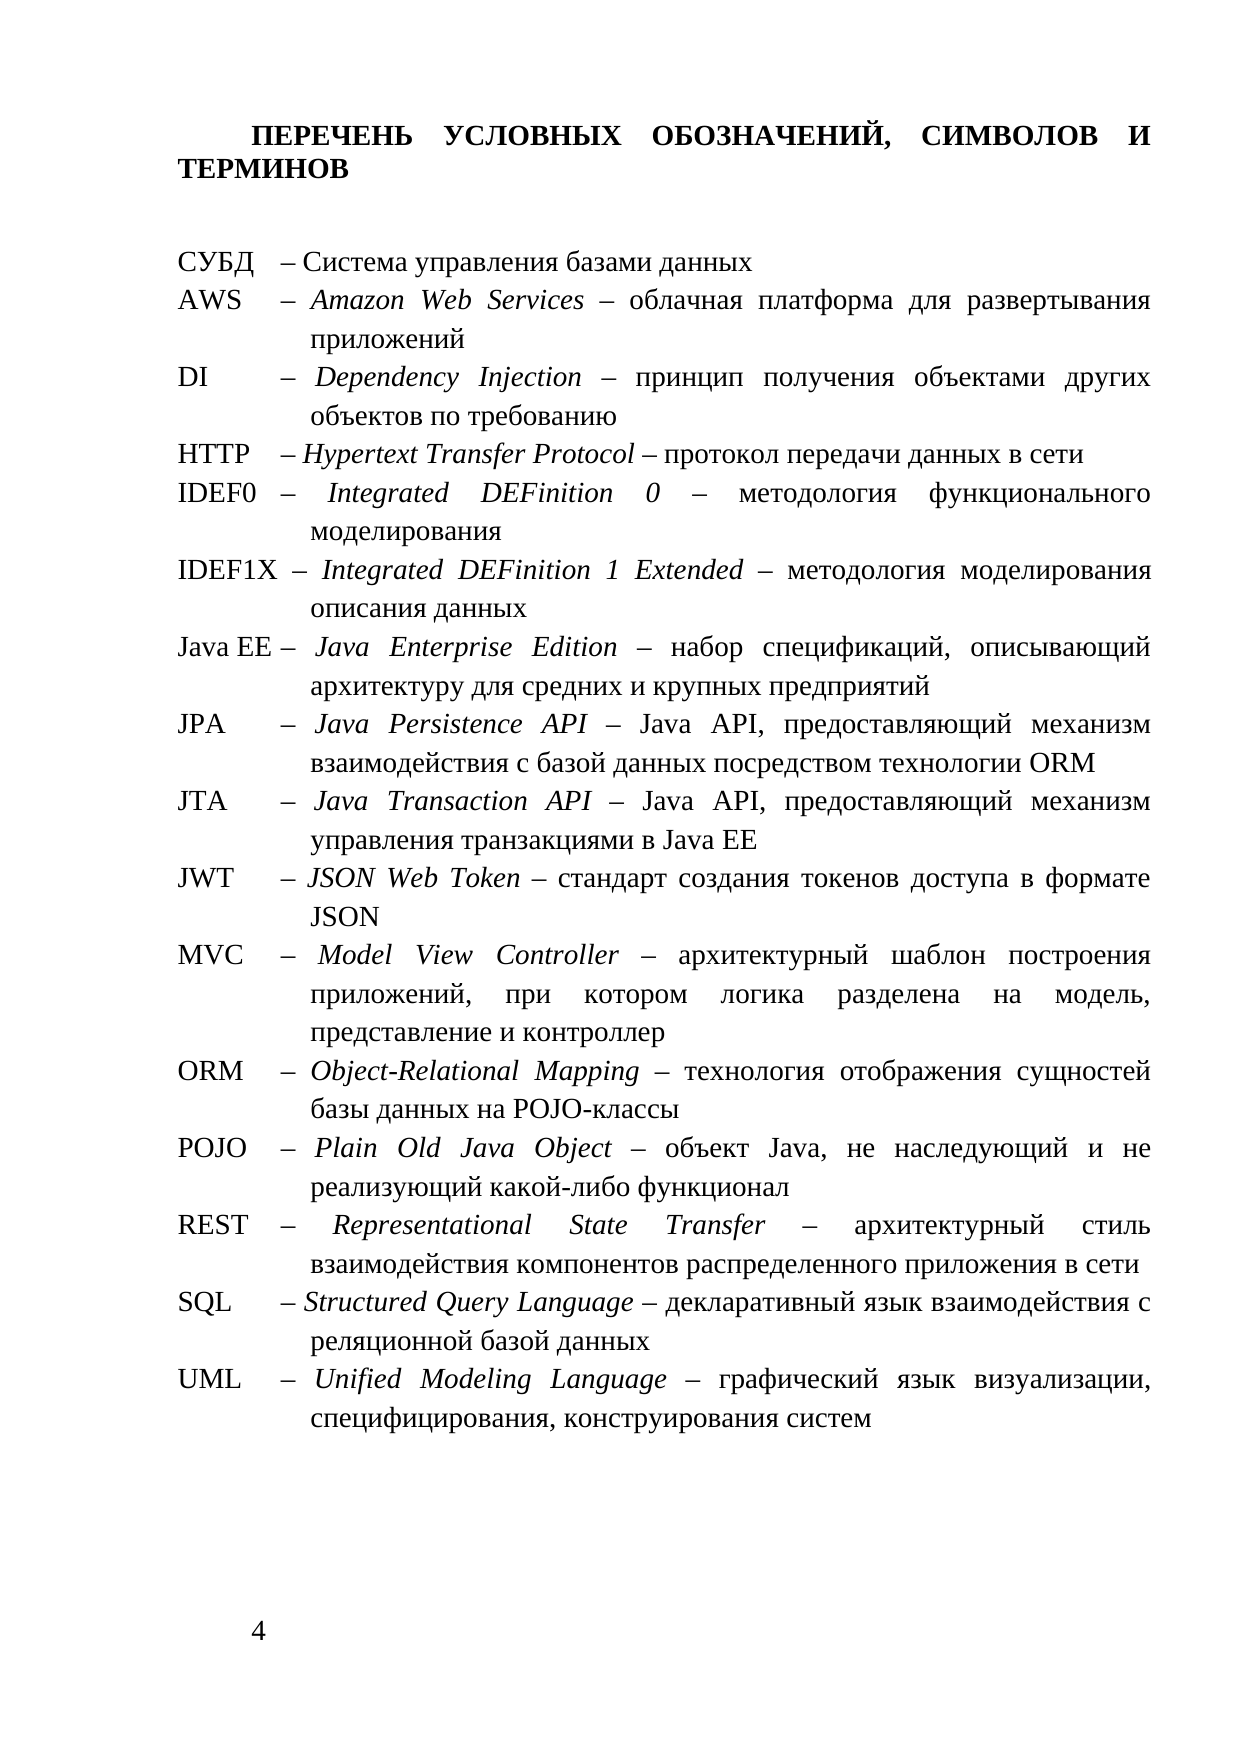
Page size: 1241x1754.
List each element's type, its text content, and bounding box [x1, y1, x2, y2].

text IDEF0 – Integrated DEFinition 0 – методология функционального моделирования [177, 475, 1152, 547]
text UML – Unified Modeling Language – графический язык визуализации, специфицирования, конструирования систем [177, 1361, 1152, 1433]
text СУБД – Система управления базами данных [177, 244, 1152, 277]
text SQL – Structured Query Language – декларативный язык взаимодействия с реляционной базой данных [177, 1284, 1152, 1356]
text MVC – Model View Controller – архитектурный шаблон построения приложений, при котором логика разделена на модель, представление и контроллер [177, 937, 1152, 1048]
text REST – Representational State Transfer – архитектурный стиль взаимодействия компонентов распределенного приложения в сети [177, 1207, 1152, 1279]
text IDEF1X – Integrated DEFinition 1 Extended – методология моделирования описания данных [177, 552, 1152, 624]
text JWT – JSON Web Token – стандарт создания токенов доступа в формате JSON [177, 860, 1152, 932]
text ORM – Object-Relational Mapping – технология отображения сущностей базы данных на POJO-классы [177, 1053, 1152, 1125]
subtitle ПЕРЕЧЕНЬ УСЛОВНЫХ ОБОЗНАЧЕНИЙ, СИМВОЛОВ И ТЕРМИНОВ [177, 118, 1152, 185]
text JTA – Java Transaction API – Java API, предоставляющий механизм управления транзакциями в Java EE [177, 783, 1152, 855]
text POJO – Plain Old Java Object – объект Java, не наследующий и не реализующий какой-либо функционал [177, 1130, 1152, 1202]
text JPA – Java Persistence API – Java API, предоставляющий механизм взаимодействия с базой данных посредством технологии ORM [177, 706, 1152, 778]
text DI – Dependency Injection – принцип получения объектами других объектов по требованию [177, 359, 1152, 431]
text Java EE – Java Enterprise Edition – набор спецификаций, описывающий архитектуру для средних и крупных предприятий [177, 629, 1152, 701]
text HTTP – Hypertext Transfer Protocol – протокол передачи данных в сети [177, 436, 1152, 470]
text AWS – Amazon Web Services – облачная платформа для развертывания приложений [177, 282, 1152, 354]
